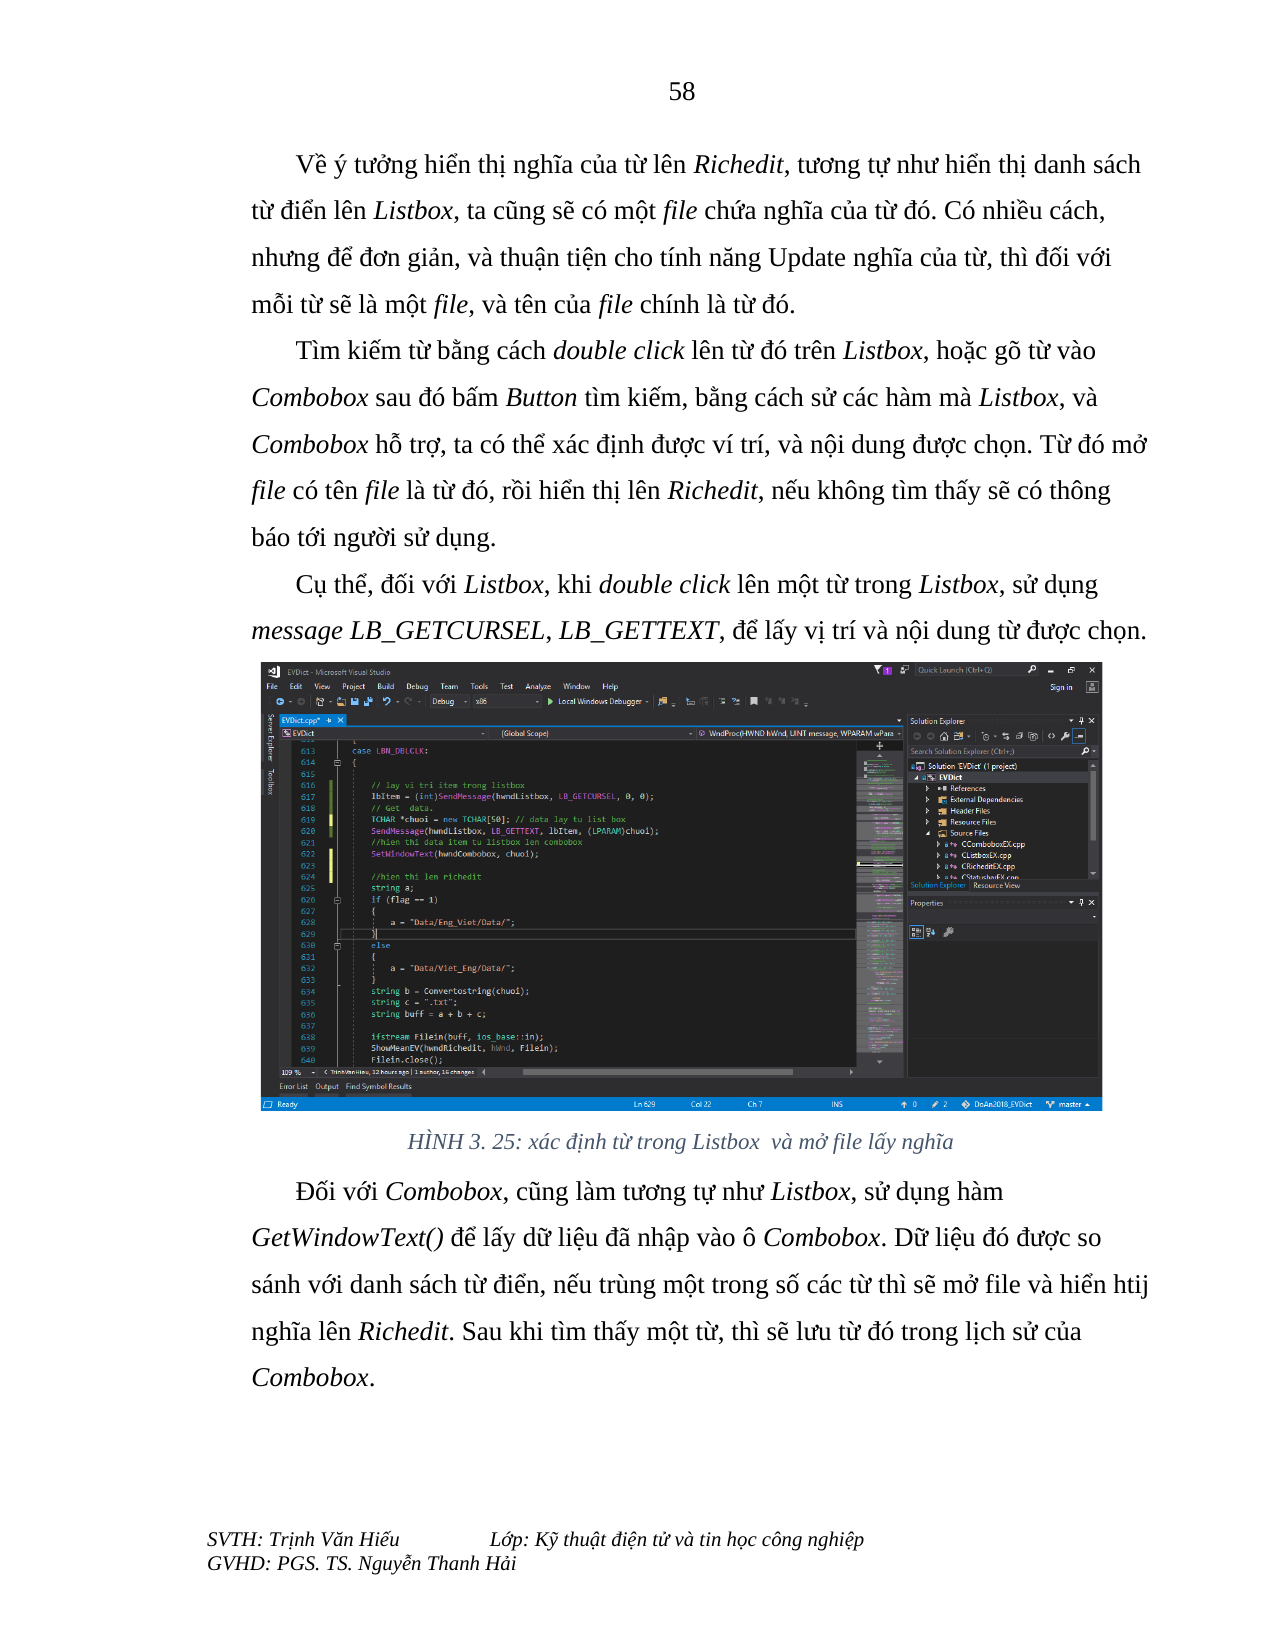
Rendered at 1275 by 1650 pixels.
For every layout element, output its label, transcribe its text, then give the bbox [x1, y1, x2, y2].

text Đối với Combobox, cũng làm tương tự như Listbox, sử dụng hàm GetWindowText() để lấy dữ liệu đã nhập vào ô Combobox. Dữ liệu đó được so sánh với danh sách từ điển, nếu trùng một trong số các từ thì sẽ mở file và hiển htij nghĩa lên Richedit. Sau khi tìm thấy một từ, thì sẽ lưu từ đó trong lịch sử của Combobox. [251, 1175, 1157, 1393]
text HÌNH 3. 25: xác định từ trong Listbox và mở file lấy nghĩa [207, 1128, 1157, 1154]
text Tìm kiếm từ bằng cách double click lên từ đó trên Listbox, hoặc gõ từ vào Combobox sau đó bấm Button tìm kiếm, bằng cách sử các hàm mà Listbox, và Combobox hỗ trợ, ta có thể xác định được ví trí, và nội dung được chọn. Từ đó mở file có tên file là từ đó, rồi hiển thị lên Richedit, nếu không tìm thấy sẽ có thông báo tới người sử dụng. [251, 334, 1157, 552]
text Cụ thể, đối với Listbox, khi double click lên một từ trong Listbox, sử dụng message LB_GETCURSEL, LB_GETTEXT, để lấy vị trí và nội dung từ được chọn. [251, 568, 1157, 646]
text Về ý tưởng hiển thị nghĩa của từ lên Richedit, tương tự như hiển thị danh sách từ điển lên Listbox, ta cũng sẽ có một file chứa nghĩa của từ đó. Có nhiều cách, nhưng để đơn giản, và thuận tiện cho tính năng Update nghĩa của từ, thì đối với mỗi từ sẽ là một file, và tên của file chính là từ đó. [251, 148, 1157, 319]
picture [260, 662, 1103, 1111]
